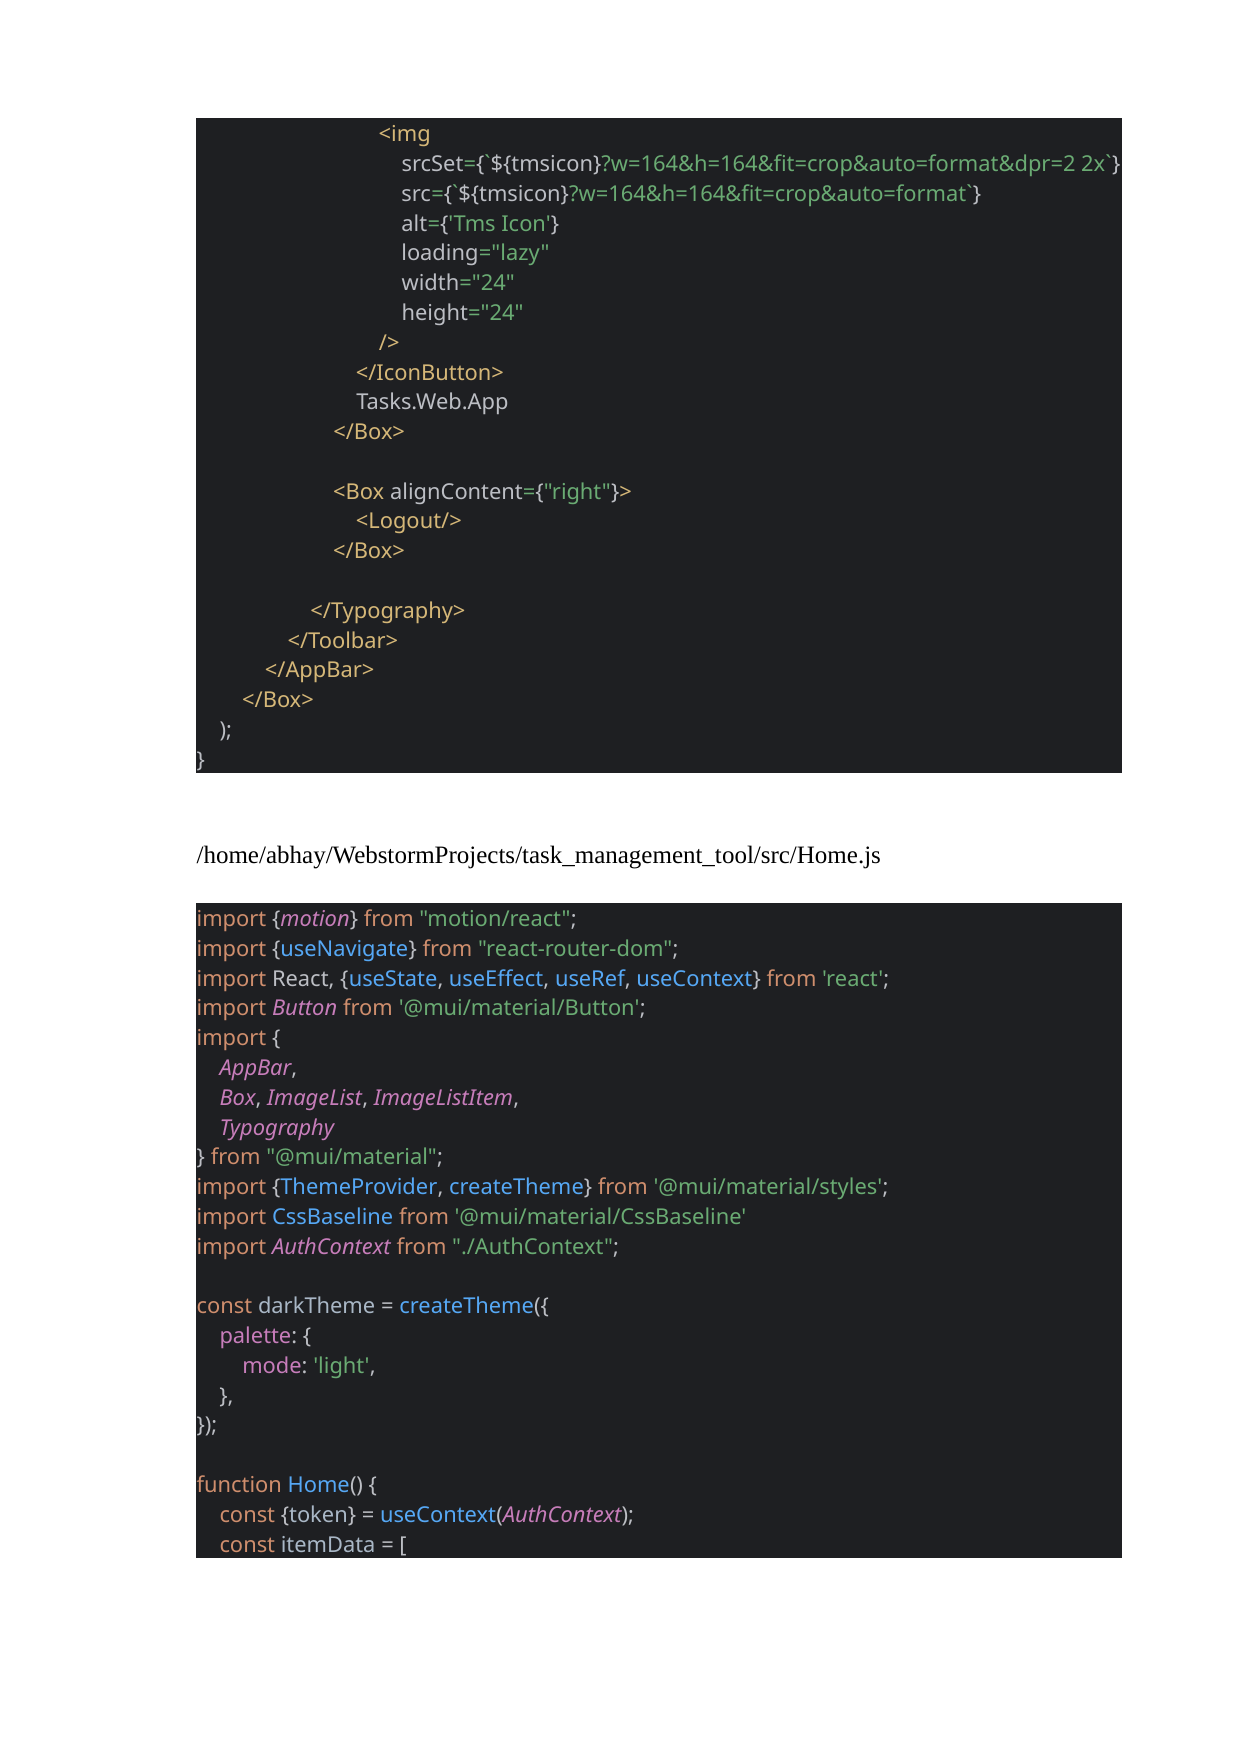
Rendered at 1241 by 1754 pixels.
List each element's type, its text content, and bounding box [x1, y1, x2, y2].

text /home/abhay/WebstormProjects/task_management_tool/src/Home.js [196, 841, 1122, 869]
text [196, 118, 1122, 773]
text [196, 903, 1122, 1558]
